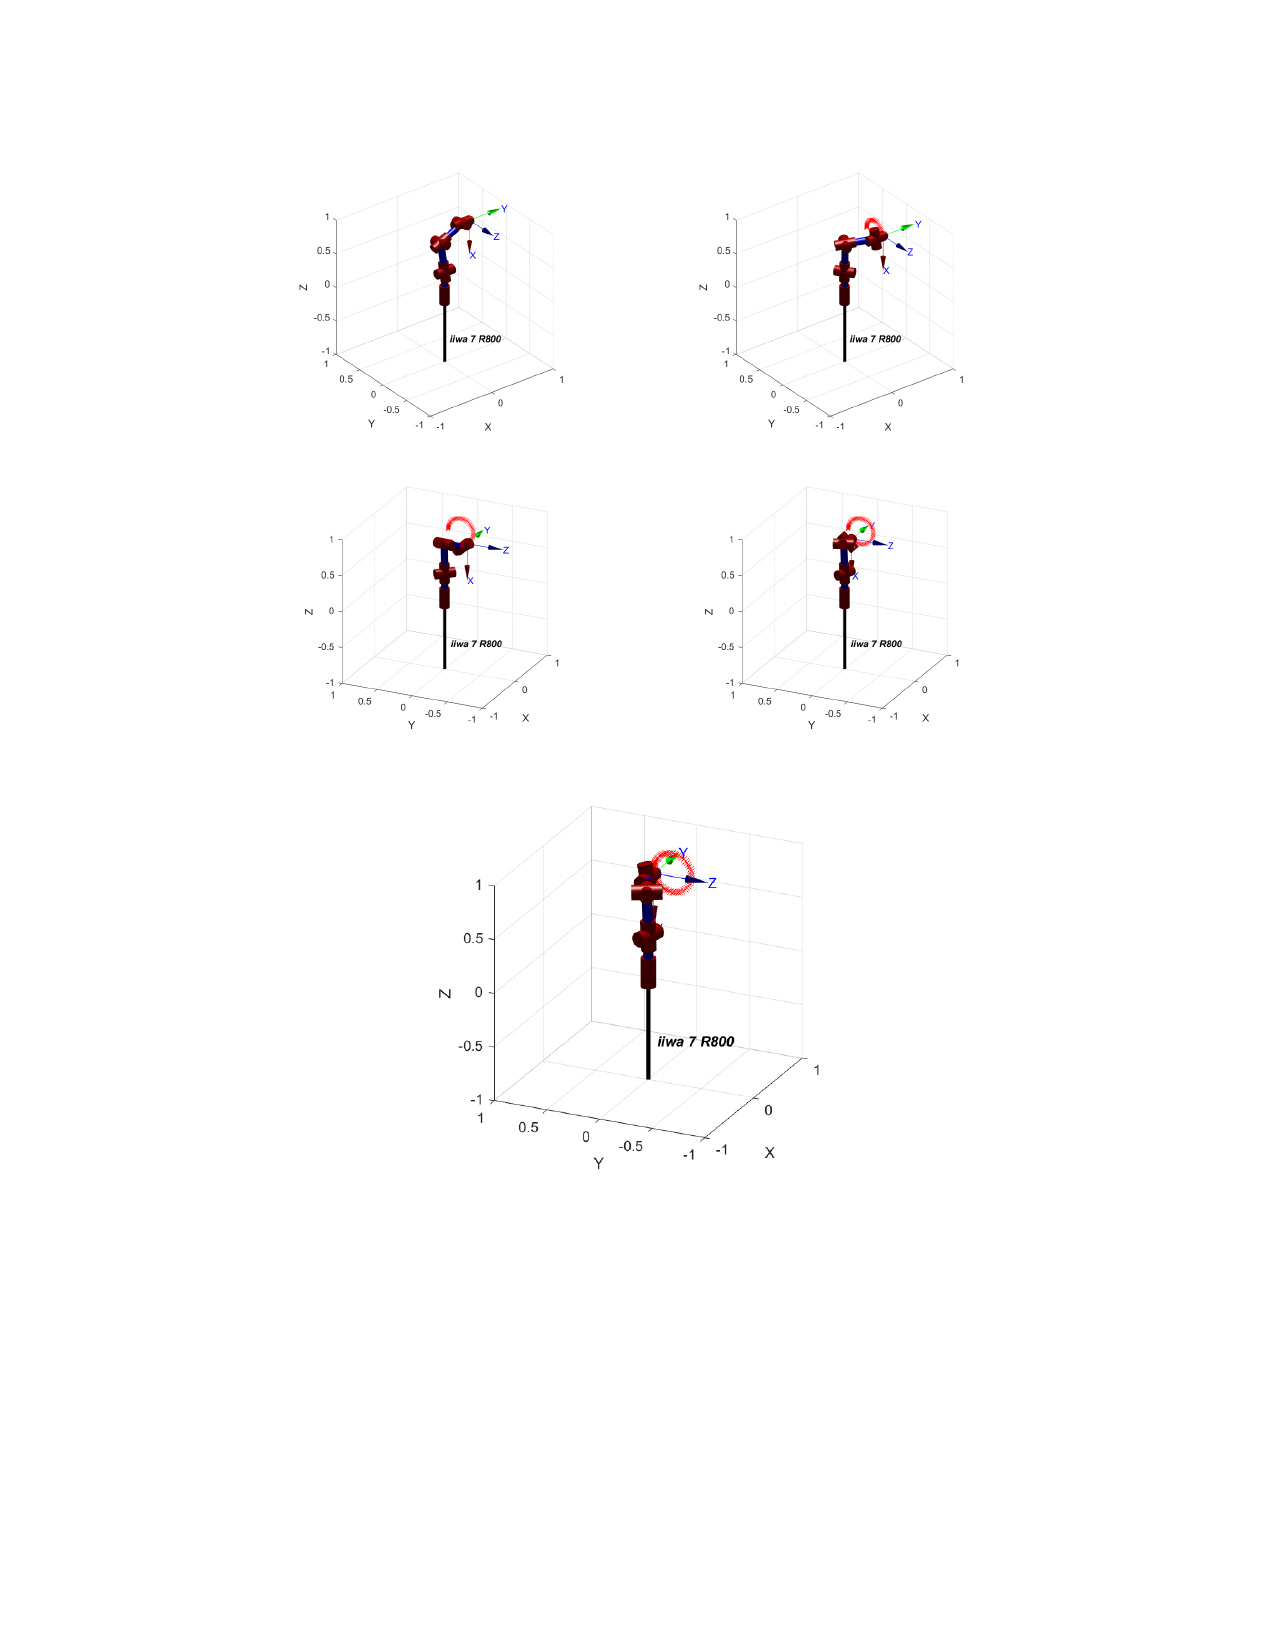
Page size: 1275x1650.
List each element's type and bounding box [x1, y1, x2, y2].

picture [337, 754, 938, 1205]
picture [237, 452, 1038, 753]
picture [237, 150, 1038, 450]
